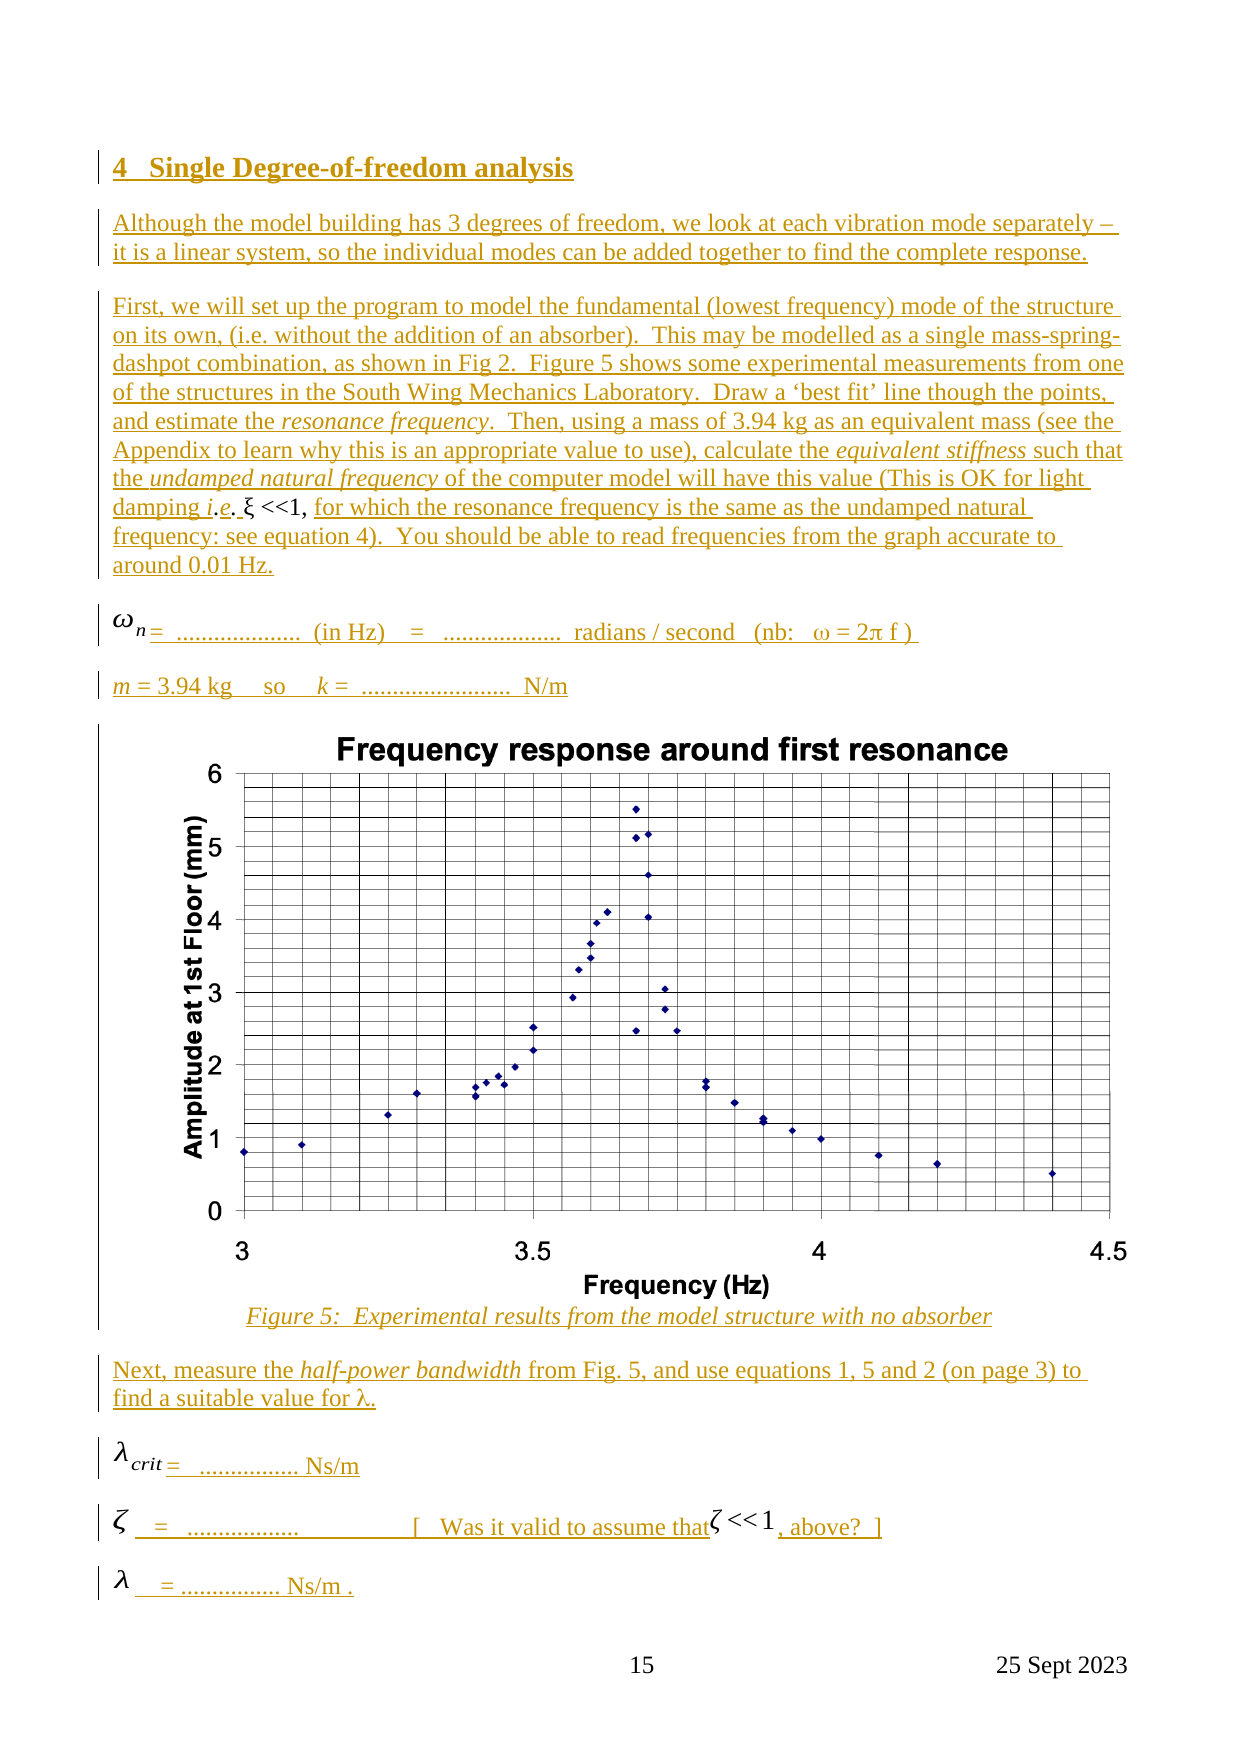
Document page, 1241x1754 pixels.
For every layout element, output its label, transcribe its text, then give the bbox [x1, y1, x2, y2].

text ..ξ <<1, [112, 291, 1128, 578]
picture [183, 724, 1128, 1301]
